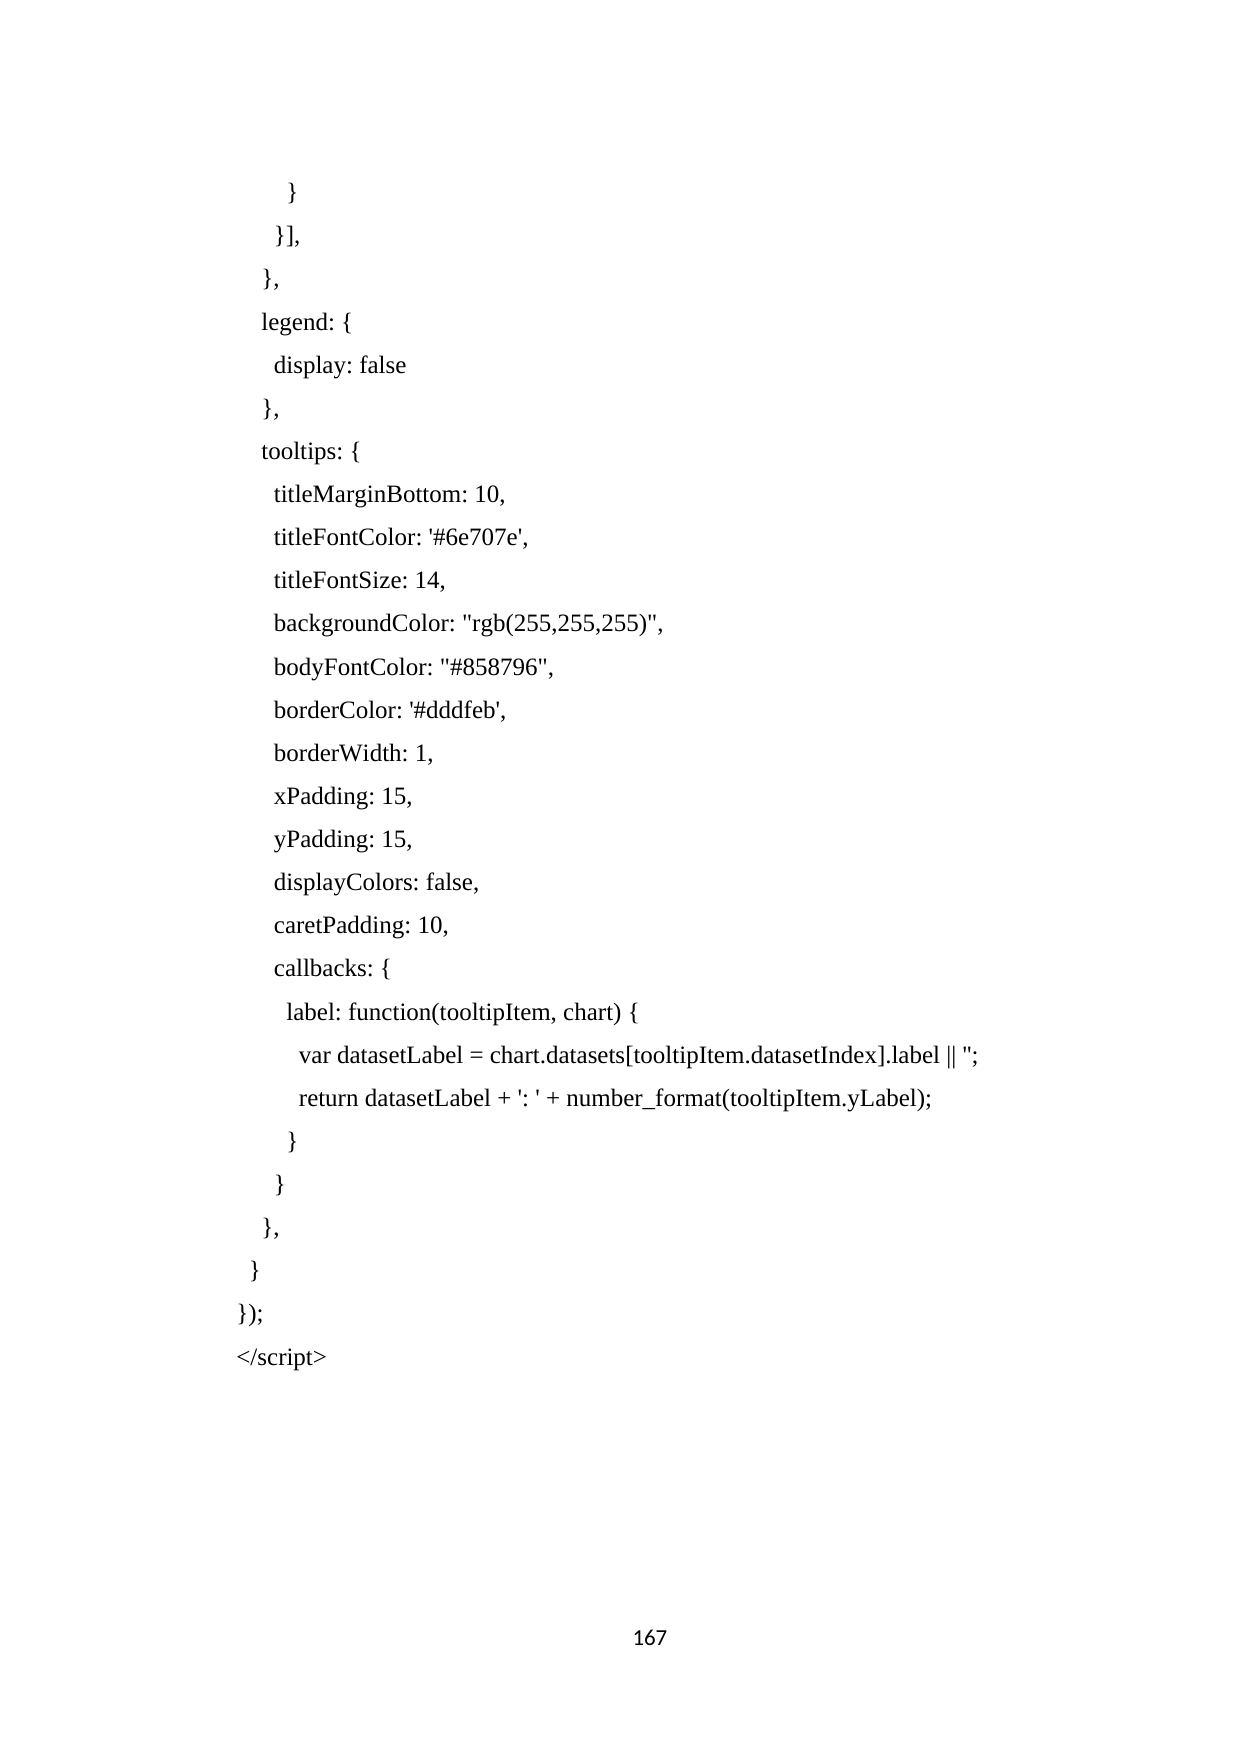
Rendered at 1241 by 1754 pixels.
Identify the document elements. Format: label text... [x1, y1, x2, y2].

text }, [236, 393, 1063, 422]
text display: false [236, 350, 1063, 378]
text yPadding: 15, [236, 824, 1063, 853]
text } [236, 177, 1063, 206]
text xPadding: 15, [236, 781, 1063, 810]
text }, [236, 1212, 1063, 1241]
text backgroundColor: "rgb(255,255,255)", [236, 608, 1063, 637]
text borderWidth: 1, [236, 738, 1063, 767]
text return datasetLabel + ': ' + number_format(tooltipItem.yLabel); [236, 1083, 1063, 1112]
text borderColor: '#dddfeb', [236, 695, 1063, 723]
text </script> [236, 1342, 1063, 1370]
text titleFontSize: 14, [236, 565, 1063, 594]
text var datasetLabel = chart.datasets[tooltipItem.datasetIndex].label || ''; [236, 1040, 1063, 1068]
text tooltips: { [236, 436, 1063, 465]
text bodyFontColor: "#858796", [236, 652, 1063, 680]
text label: function(tooltipItem, chart) { [236, 997, 1063, 1025]
text }); [236, 1298, 1063, 1327]
text } [236, 1169, 1063, 1198]
text }], [236, 220, 1063, 249]
text legend: { [236, 307, 1063, 335]
text titleMarginBottom: 10, [236, 479, 1063, 508]
text } [236, 1126, 1063, 1155]
text } [236, 1255, 1063, 1284]
text displayColors: false, [236, 867, 1063, 896]
text caretPadding: 10, [236, 910, 1063, 939]
text titleFontColor: '#6e707e', [236, 522, 1063, 551]
text }, [236, 263, 1063, 292]
text callbacks: { [236, 953, 1063, 982]
